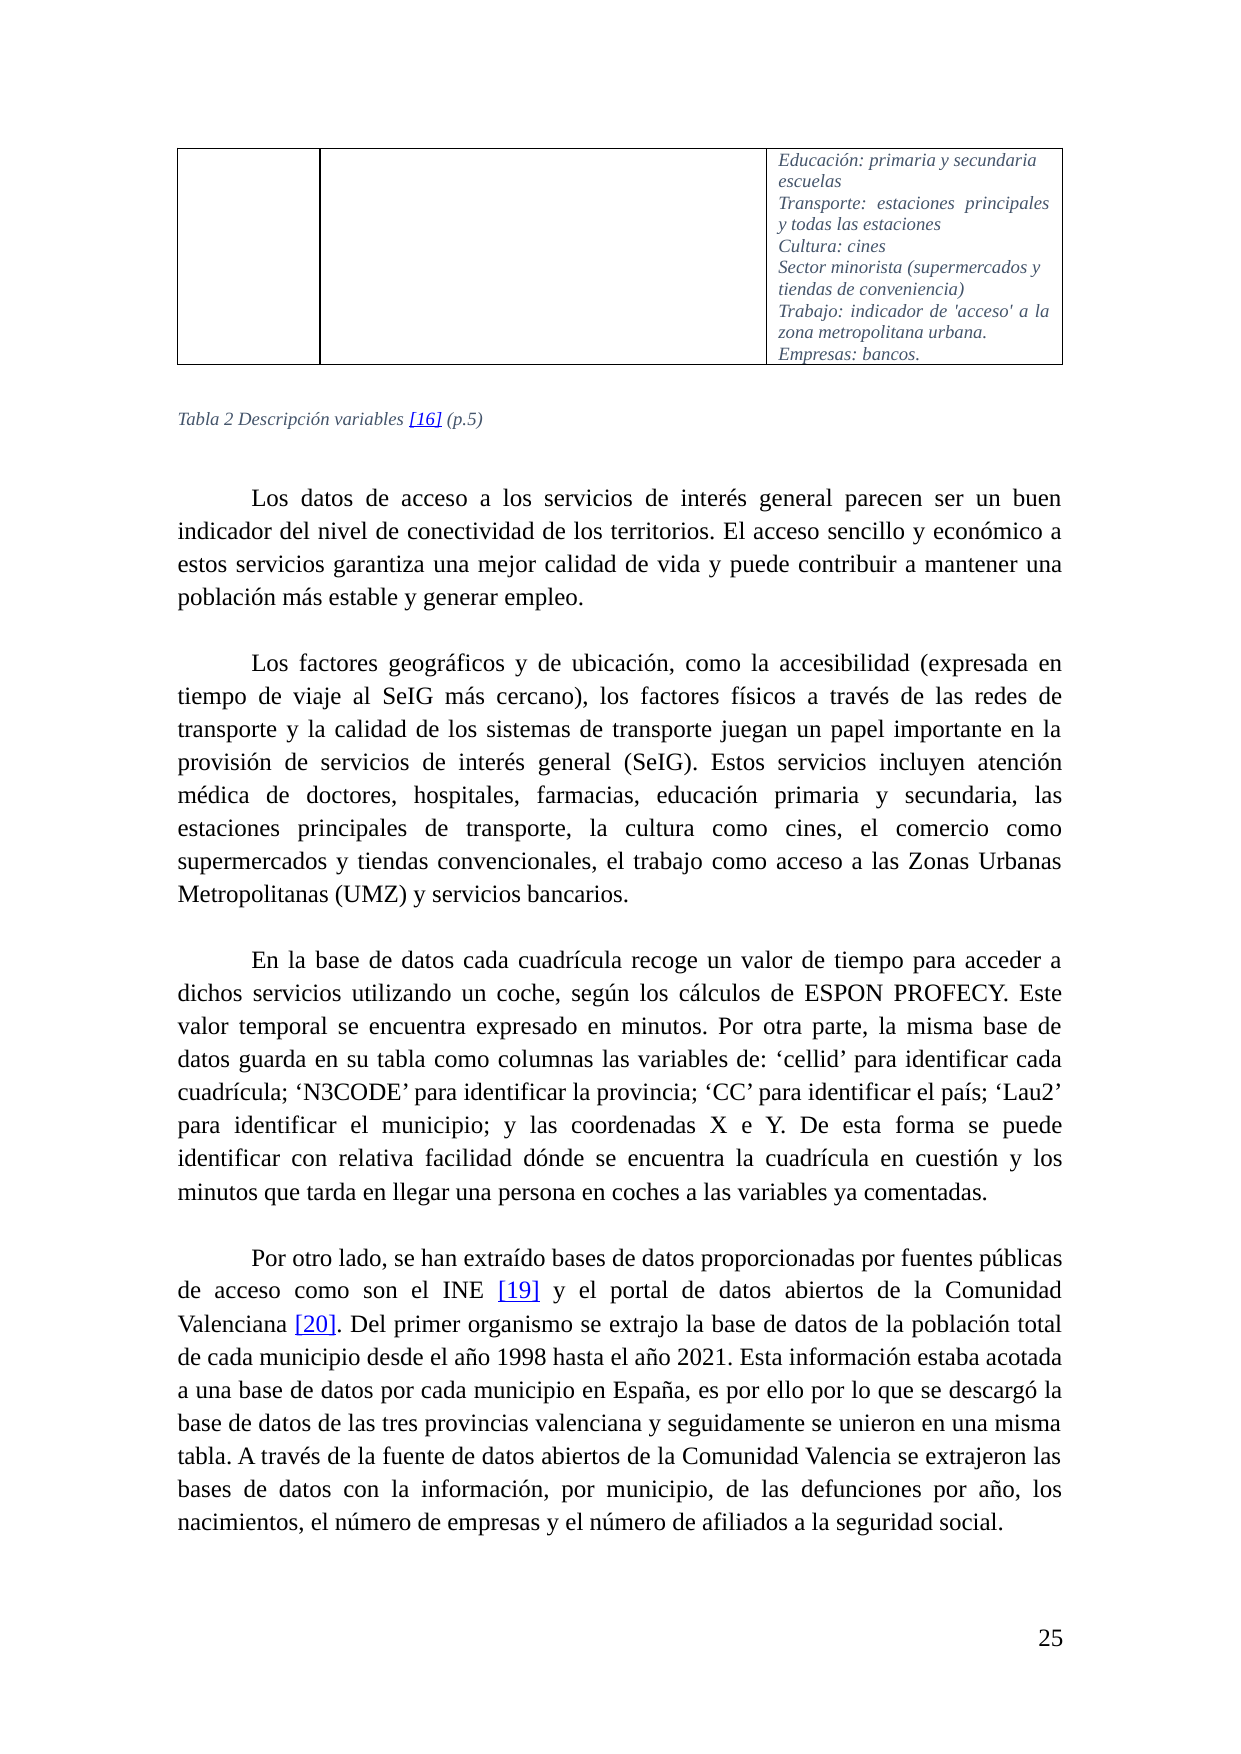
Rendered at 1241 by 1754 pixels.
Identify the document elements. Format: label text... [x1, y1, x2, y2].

text Tabla 2 Descripción variables [16] (p.5) [177, 408, 1063, 429]
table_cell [178, 149, 319, 364]
text Los datos de acceso a los servicios de interés general parecen ser un buen indicador del nivel de conectividad de los territorios. El acceso sencillo y económico a estos servicios garantiza una mejor calidad de vida y puede contribuir a mantener una población más estable y generar empleo. [177, 483, 1063, 611]
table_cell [321, 149, 766, 364]
text En la base de datos cada cuadrícula recoge un valor de tiempo para acceder a dichos servicios utilizando un coche, según los cálculos de ESPON PROFECY. Este valor temporal se encuentra expresado en minutos. Por otra parte, la misma base de datos guarda en su tabla como columnas las variables de: ‘cellid’ para identificar cada cuadrícula; ‘N3CODE’ para identificar la provincia; ‘CC’ para identificar el país; ‘Lau2’ para identificar el municipio; y las coordenadas X e Y. De esta forma se puede identificar con relativa facilidad dónde se encuentra la cuadrícula en cuestión y los minutos que tarda en llegar una persona en coches a las variables ya comentadas. [177, 945, 1063, 1205]
text Por otro lado, se han extraído bases de datos proporcionadas por fuentes públicas de acceso como son el INE [19] y el portal de datos abiertos de la Comunidad Valenciana [20]. Del primer organismo se extrajo la base de datos de la población total de cada municipio desde el año 1998 hasta el año 2021. Esta información estaba acotada a una base de datos por cada municipio en España, es por ello por lo que se descargó la base de datos de las tres provincias valenciana y seguidamente se unieron en una misma tabla. A través de la fuente de datos abiertos de la Comunidad Valencia se extrajeron las bases de datos con la información, por municipio, de las defunciones por año, los nacimientos, el número de empresas y el número de afiliados a la seguridad social. [177, 1243, 1063, 1536]
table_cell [767, 149, 1062, 364]
text Los factores geográficos y de ubicación, como la accesibilidad (expresada en tiempo de viaje al SeIG más cercano), los factores físicos a través de las redes de transporte y la calidad de los sistemas de transporte juegan un papel importante en la provisión de servicios de interés general (SeIG). Estos servicios incluyen atención médica de doctores, hospitales, farmacias, educación primaria y secundaria, las estaciones principales de transporte, la cultura como cines, el comercio como supermercados y tiendas convencionales, el trabajo como acceso a las Zonas Urbanas Metropolitanas (UMZ) y servicios bancarios. [177, 648, 1063, 908]
